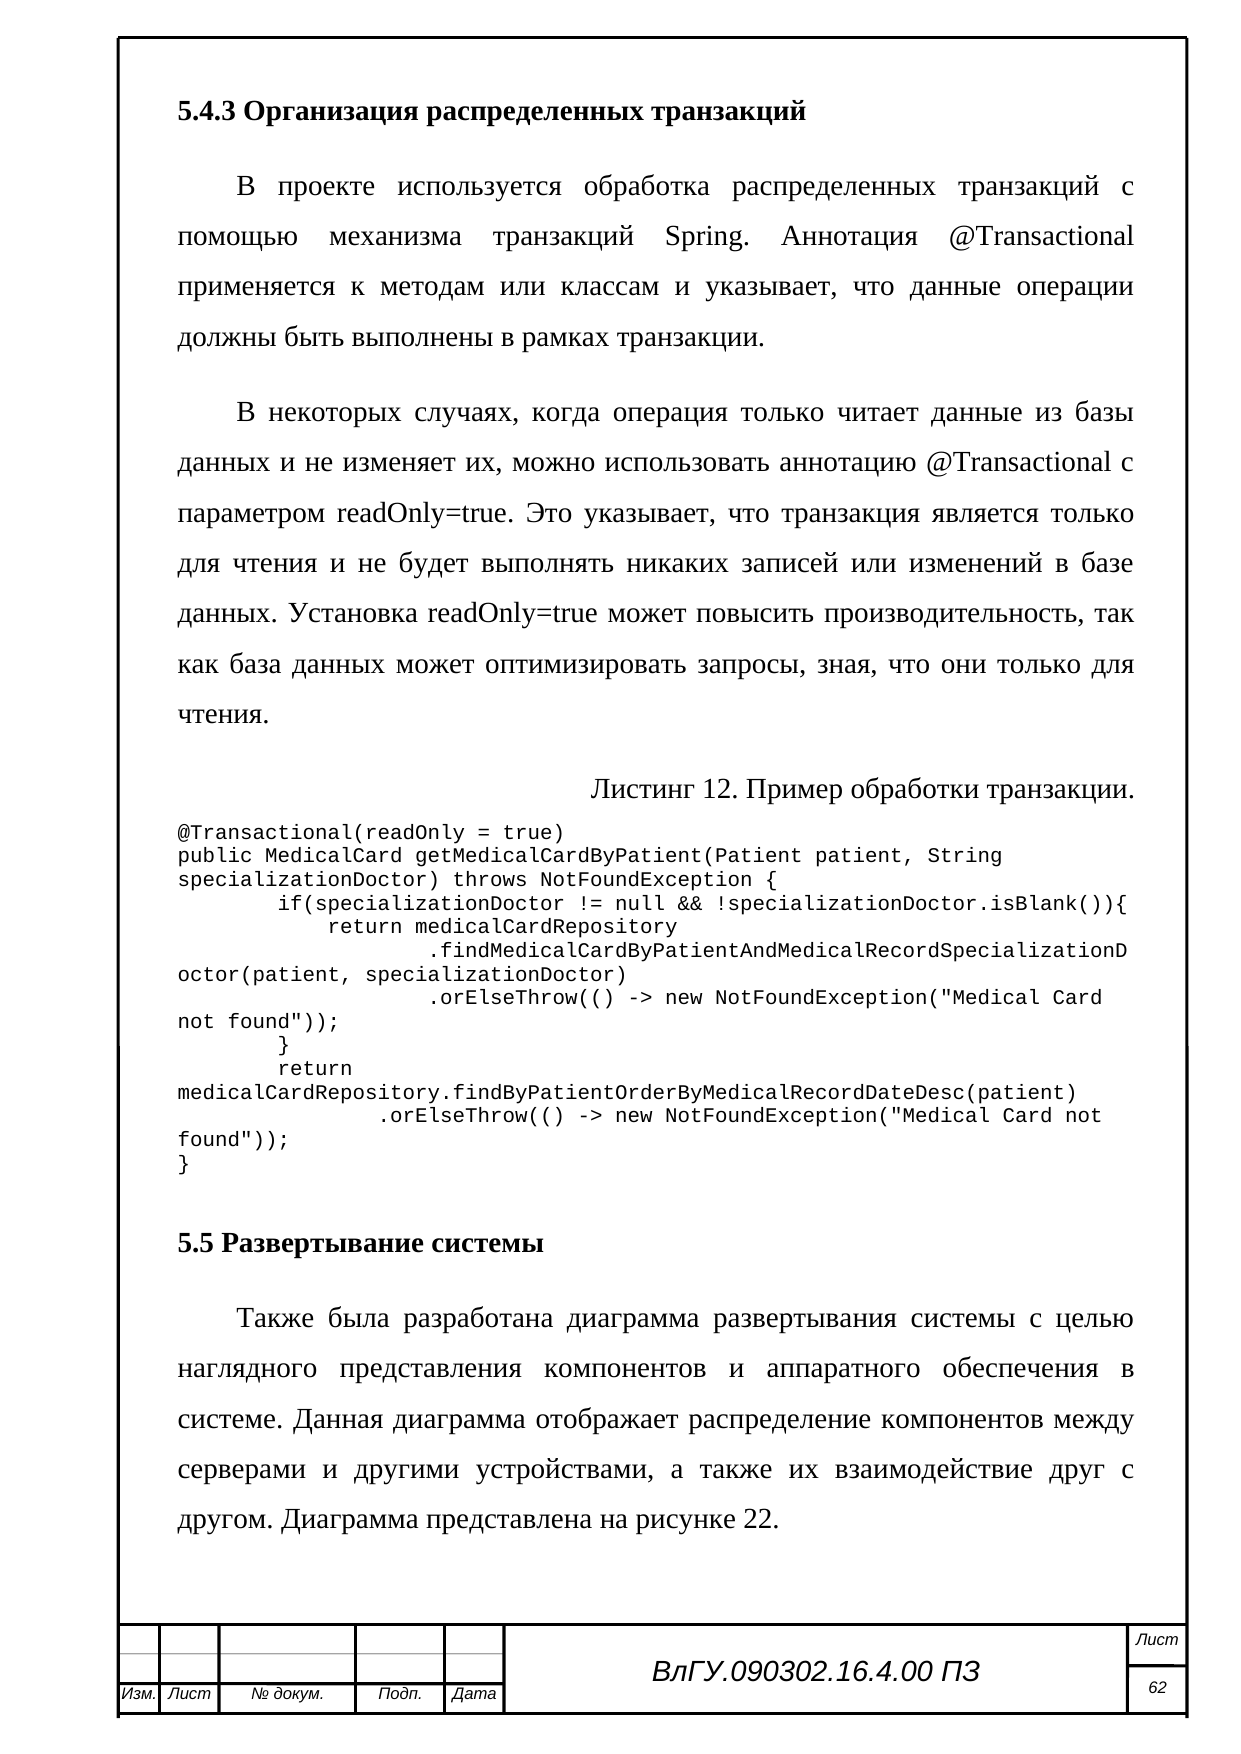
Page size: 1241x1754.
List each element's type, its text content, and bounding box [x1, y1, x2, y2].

text if(specializationDoctor != null && !specializationDoctor.isBlank()){ [177, 893, 1135, 916]
text @Transactional(readOnly = true) [177, 822, 1135, 845]
subtitle 5.4.3 Организация распределенных транзакций [118, 93, 1194, 126]
text return medicalCardRepository [177, 916, 1135, 940]
text В некоторых случаях, когда операция только читает данные из базы данных и не изменяет их, можно использовать аннотацию @Transactional с параметром readOnly=true. Это указывает, что транзакция является только для чтения и не будет выполнять никаких записей или изменений в базе данных. Установка readOnly=true может повысить производительность, так как база данных может оптимизировать запросы, зная, что они только для чтения. [177, 394, 1135, 729]
text public MedicalCard getMedicalCardByPatient(Patient patient, String specializationDoctor) throws NotFoundException { [177, 845, 1135, 893]
text Также была разработана диаграмма развертывания системы с целью наглядного представления компонентов и аппаратного обеспечения в системе. Данная диаграмма отображает распределение компонентов между серверами и другими устройствами, а также их взаимодействие друг с другом. Диаграмма представлена на рисунке 22. [177, 1300, 1135, 1535]
text } [177, 1153, 1135, 1176]
text В проекте используется обработка распределенных транзакций с помощью механизма транзакций Spring. Аннотация @Transactional применяется к методам или классам и указывает, что данные операции должны быть выполнены в рамках транзакции. [177, 168, 1135, 352]
text .orElseThrow(() -> new NotFoundException("Medical Card not found")); [177, 1105, 1135, 1153]
text } [177, 1034, 1135, 1058]
text .findMedicalCardByPatientAndMedicalRecordSpecializationDoctor(patient, specializationDoctor) [177, 940, 1135, 987]
subtitle 5.5 Развертывание системы [118, 1225, 1194, 1258]
text Листинг 12. Пример обработки транзакции. [177, 771, 1135, 805]
text .orElseThrow(() -> new NotFoundException("Medical Card not found")); [177, 987, 1135, 1034]
text return medicalCardRepository.findByPatientOrderByMedicalRecordDateDesc(patient) [177, 1058, 1135, 1105]
